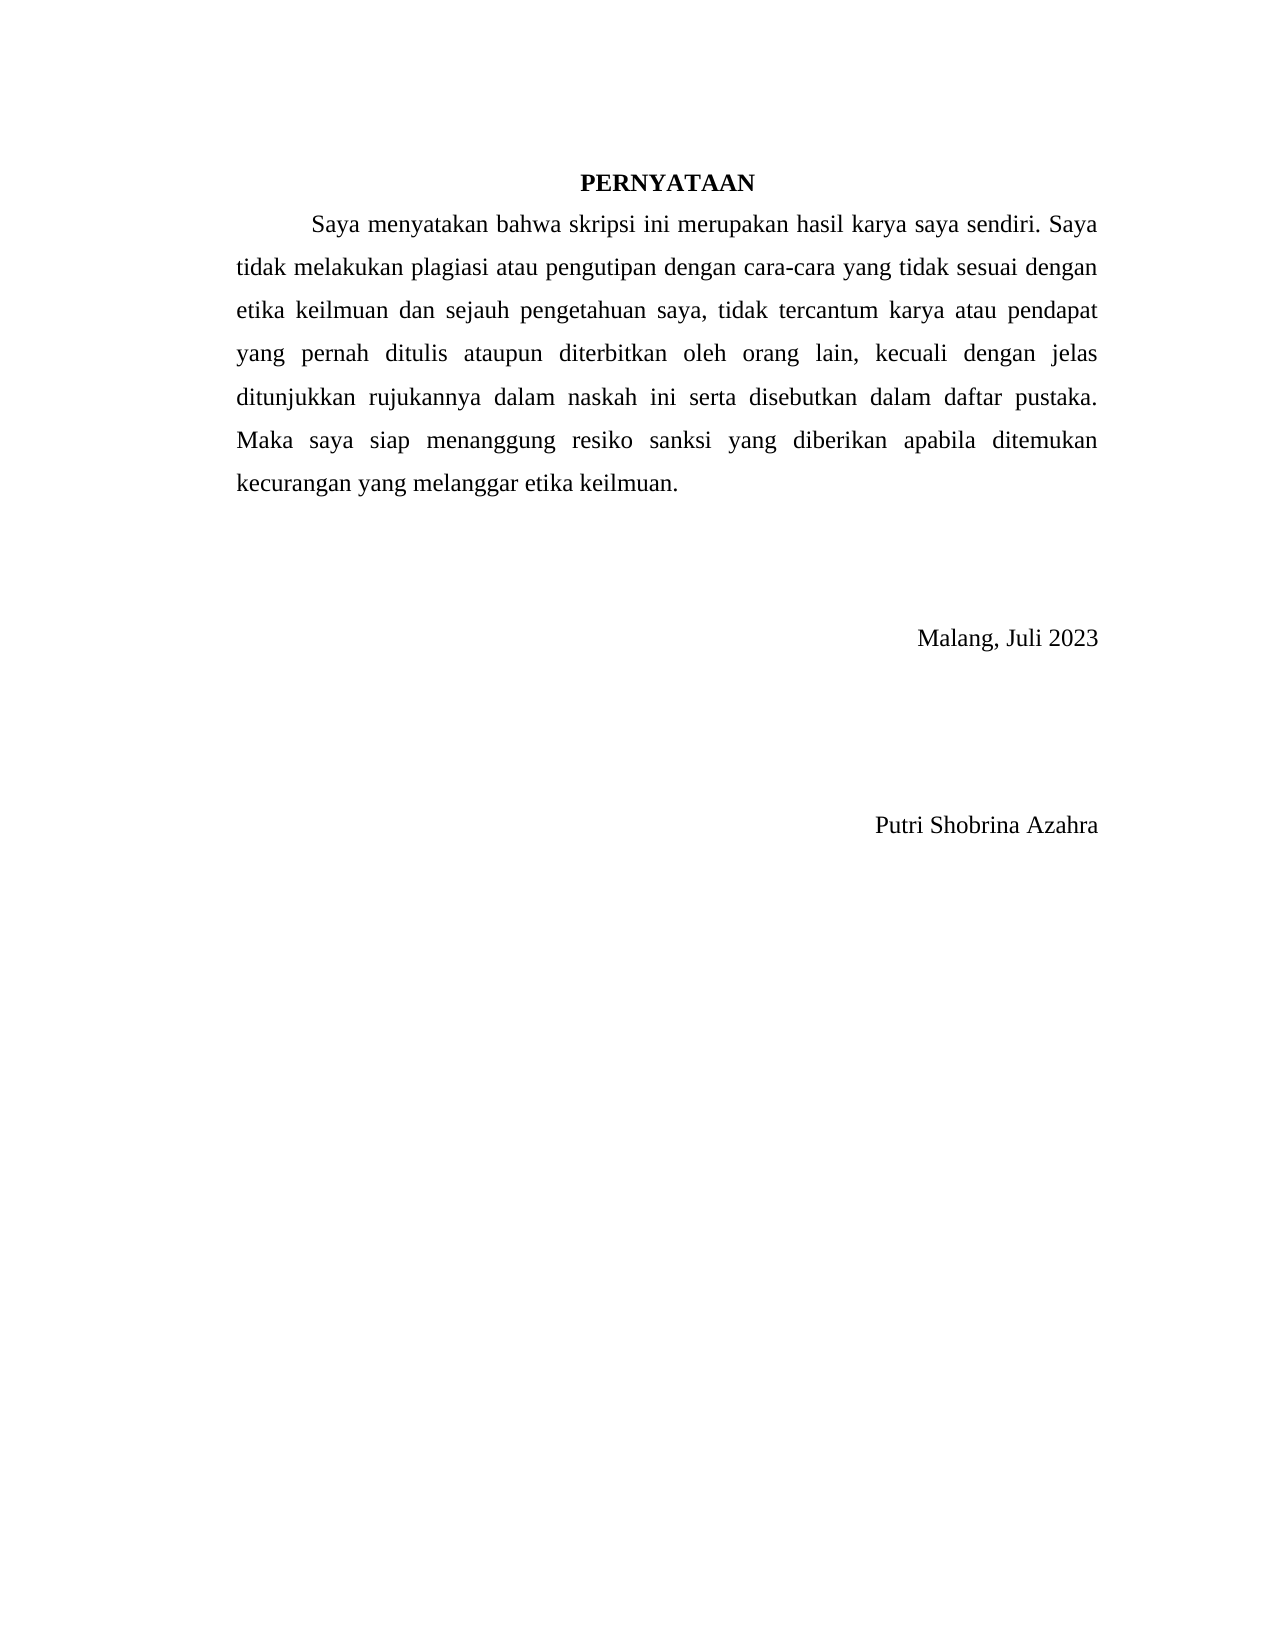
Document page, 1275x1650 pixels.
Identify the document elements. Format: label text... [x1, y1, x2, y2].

text PERNYATAAN [179, 168, 1156, 197]
text Malang, Juli 2023 [179, 623, 1098, 652]
text Putri Shobrina Azahra [179, 810, 1098, 838]
text Saya menyatakan bahwa skripsi ini merupakan hasil karya saya sendiri. Saya tidak melakukan plagiasi atau pengutipan dengan cara-cara yang tidak sesuai dengan etika keilmuan dan sejauh pengetahuan saya, tidak tercantum karya atau pendapat yang pernah ditulis ataupun diterbitkan oleh orang lain, kecuali dengan jelas ditunjukkan rujukannya dalam naskah ini serta disebutkan dalam daftar pustaka. Maka saya siap menanggung resiko sanksi yang diberikan apabila ditemukan kecurangan yang melanggar etika keilmuan. [236, 209, 1098, 497]
